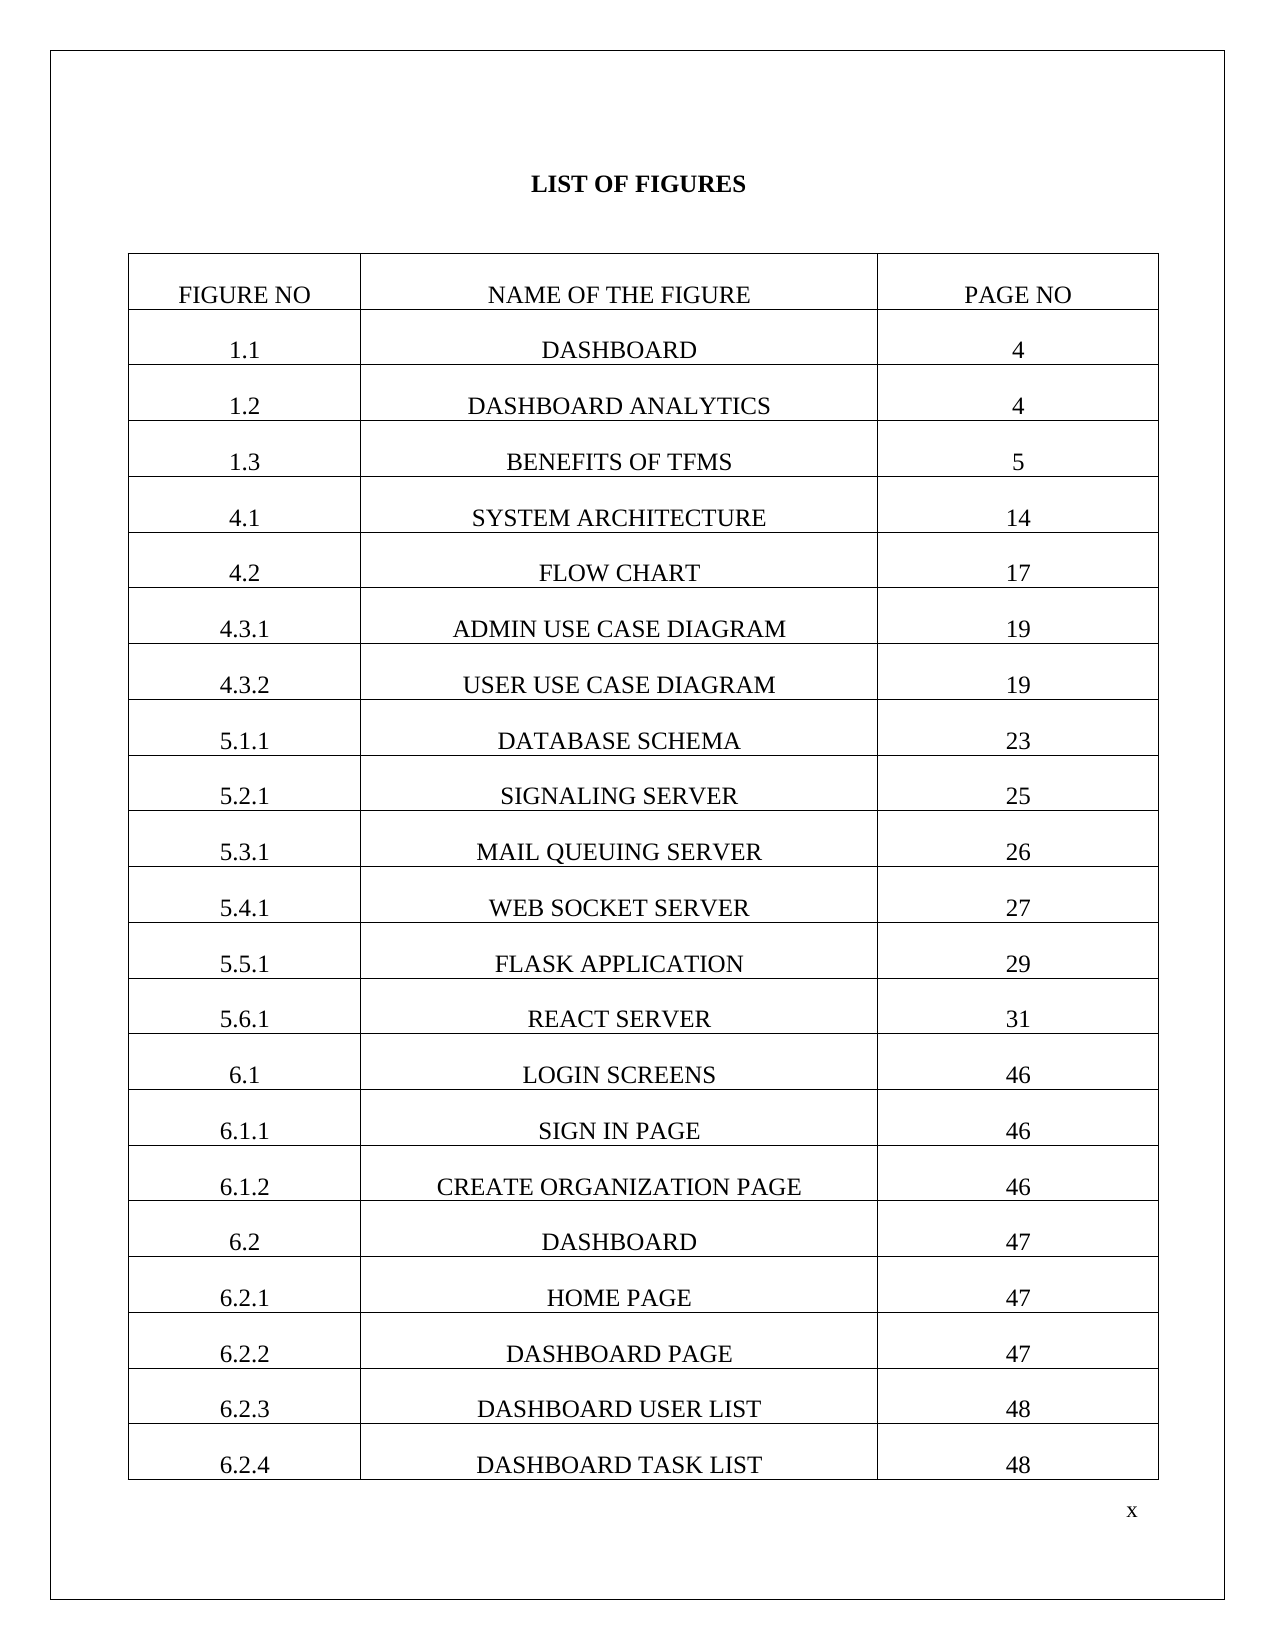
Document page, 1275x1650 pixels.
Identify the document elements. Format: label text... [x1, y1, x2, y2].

table_cell 5.3.1 [129, 811, 360, 866]
table_cell 6.1 [129, 1034, 360, 1089]
table_cell 6.2.3 [129, 1369, 360, 1423]
table_cell 27 [878, 867, 1158, 922]
table_cell 4 [878, 365, 1158, 420]
table_cell DATABASE SCHEMA [361, 700, 877, 754]
table_cell MAIL QUEUING SERVER [361, 811, 877, 866]
table_cell 6.1.2 [129, 1146, 360, 1200]
table_cell 5.4.1 [129, 867, 360, 922]
table_cell SYSTEM ARCHITECTURE [361, 477, 877, 532]
table_cell FLASK APPLICATION [361, 923, 877, 977]
table_cell SIGN IN PAGE [361, 1090, 877, 1144]
text LIST OF FIGURES [139, 169, 1137, 198]
table_cell 48 [878, 1424, 1158, 1479]
table_cell 4.3.2 [129, 644, 360, 699]
table_cell 6.2.4 [129, 1424, 360, 1479]
table_cell 4.3.1 [129, 588, 360, 643]
table_cell FLOW CHART [361, 533, 877, 587]
table_cell REACT SERVER [361, 979, 877, 1033]
table_cell 4 [878, 310, 1158, 364]
table_cell 4.2 [129, 533, 360, 587]
table_cell DASHBOARD [361, 310, 877, 364]
table_cell 1.3 [129, 421, 360, 476]
table_cell 6.2.2 [129, 1313, 360, 1367]
table_cell LOGIN SCREENS [361, 1034, 877, 1089]
table_cell CREATE ORGANIZATION PAGE [361, 1146, 877, 1200]
table_cell 6.2.1 [129, 1257, 360, 1312]
table_header PAGE NO [878, 254, 1158, 309]
table_cell 46 [878, 1090, 1158, 1144]
table_cell 48 [878, 1369, 1158, 1423]
table_cell 23 [878, 700, 1158, 754]
table_cell DASHBOARD PAGE [361, 1313, 877, 1367]
table_cell 19 [878, 588, 1158, 643]
table_cell 5.2.1 [129, 756, 360, 810]
table_cell 1.1 [129, 310, 360, 364]
table_header FIGURE NO [129, 254, 360, 309]
table_cell DASHBOARD USER LIST [361, 1369, 877, 1423]
table_cell 46 [878, 1034, 1158, 1089]
table_cell BENEFITS OF TFMS [361, 421, 877, 476]
table_cell 47 [878, 1201, 1158, 1256]
table_cell 14 [878, 477, 1158, 532]
table_cell DASHBOARD ANALYTICS [361, 365, 877, 420]
table_cell 6.1.1 [129, 1090, 360, 1144]
table_cell DASHBOARD [361, 1201, 877, 1256]
table_cell SIGNALING SERVER [361, 756, 877, 810]
table_cell USER USE CASE DIAGRAM [361, 644, 877, 699]
table_cell 6.2 [129, 1201, 360, 1256]
table_cell 25 [878, 756, 1158, 810]
table_cell 26 [878, 811, 1158, 866]
table_cell 19 [878, 644, 1158, 699]
table_cell 5.1.1 [129, 700, 360, 754]
table_cell HOME PAGE [361, 1257, 877, 1312]
table_header NAME OF THE FIGURE [361, 254, 877, 309]
table_cell WEB SOCKET SERVER [361, 867, 877, 922]
table_cell 1.2 [129, 365, 360, 420]
table_cell 47 [878, 1257, 1158, 1312]
table_cell 5.5.1 [129, 923, 360, 977]
table_cell 4.1 [129, 477, 360, 532]
table_cell 29 [878, 923, 1158, 977]
table_cell 47 [878, 1313, 1158, 1367]
table_cell DASHBOARD TASK LIST [361, 1424, 877, 1479]
table_cell 5 [878, 421, 1158, 476]
table_cell 46 [878, 1146, 1158, 1200]
table_cell ADMIN USE CASE DIAGRAM [361, 588, 877, 643]
table_cell 5.6.1 [129, 979, 360, 1033]
table_cell 31 [878, 979, 1158, 1033]
table_cell 17 [878, 533, 1158, 587]
